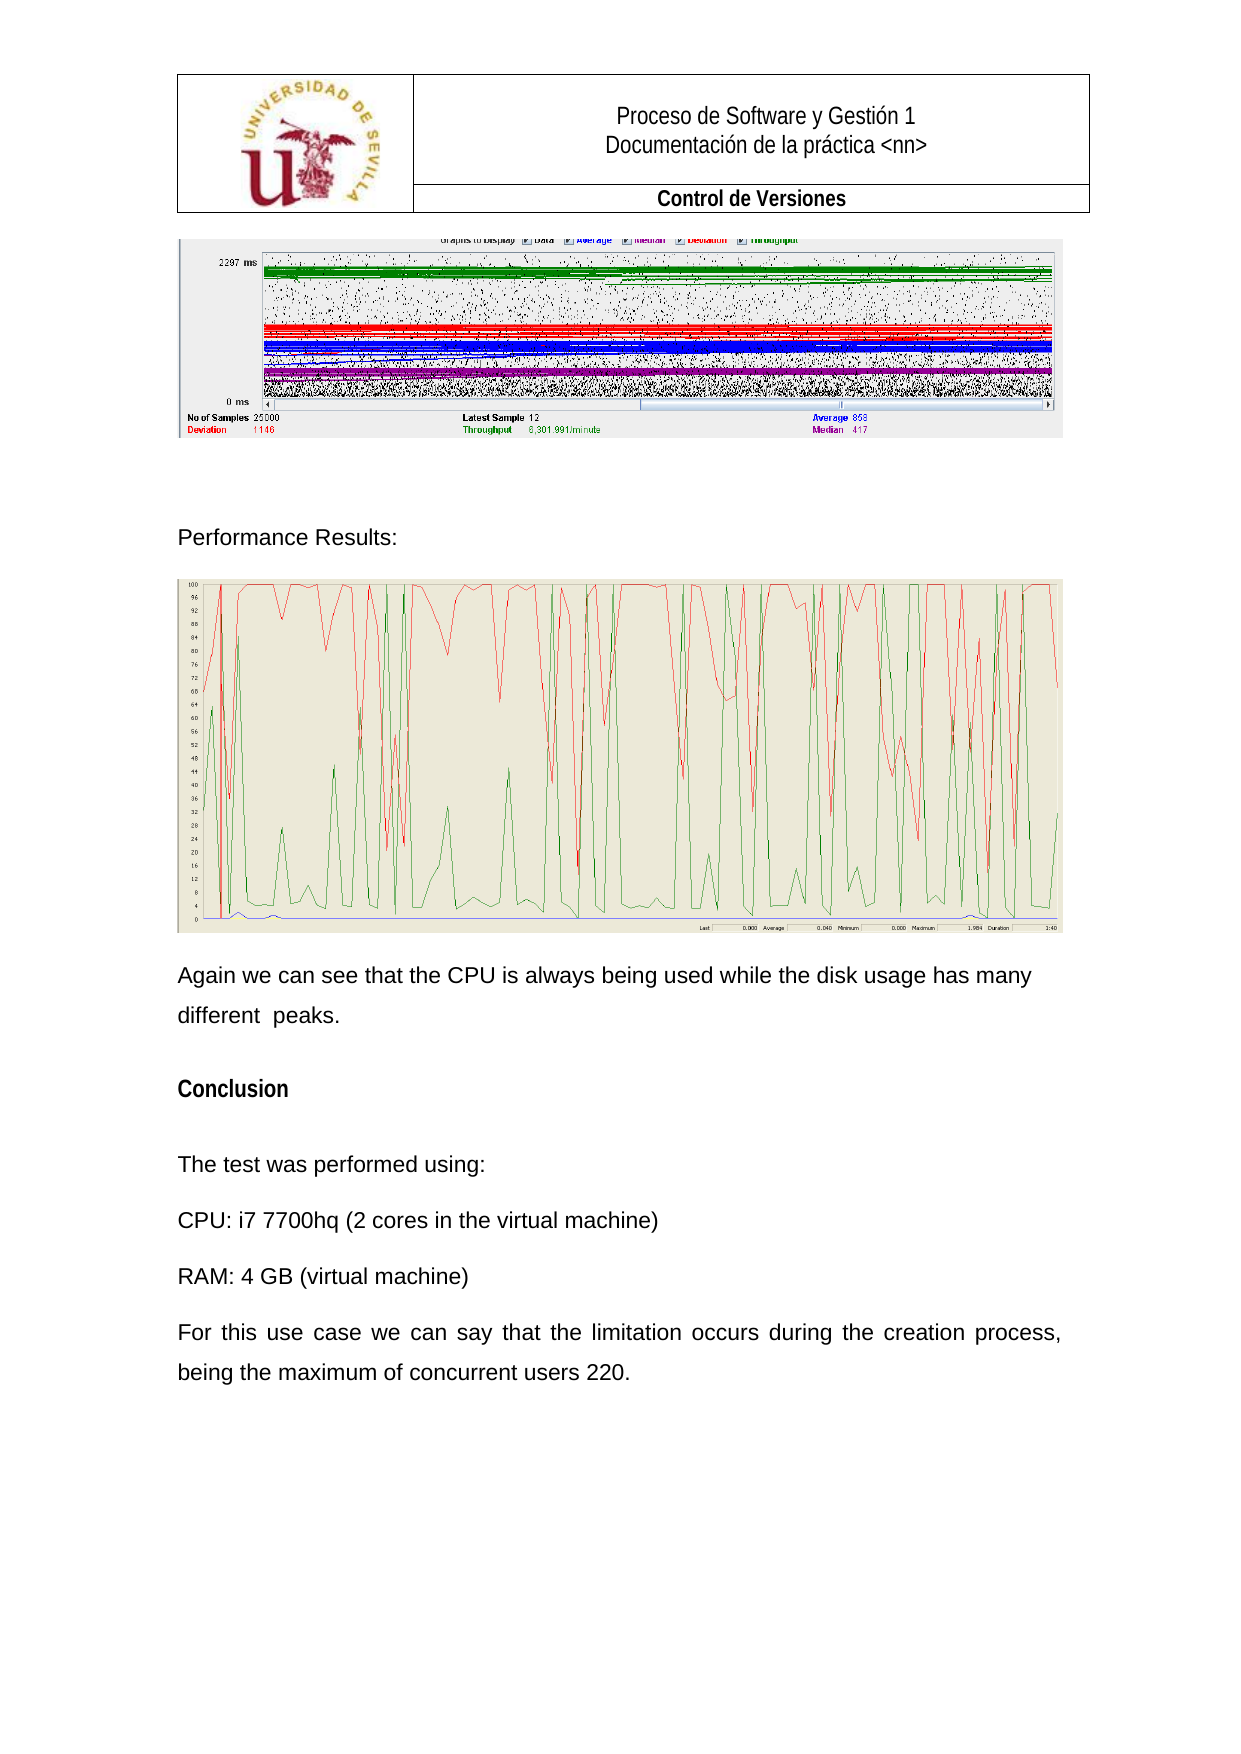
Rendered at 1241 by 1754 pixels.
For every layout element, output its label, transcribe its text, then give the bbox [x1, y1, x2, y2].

text CPU: i7 7700hq (2 cores in the virtual machine) [177, 1207, 1063, 1233]
subtitle Conclusion [177, 1074, 1063, 1103]
picture [177, 239, 1063, 438]
text Again we can see that the CPU is always being used while the disk usage has many different peaks. [177, 962, 1063, 1028]
text RAM: 4 GB (virtual machine) [177, 1263, 1063, 1289]
text For this use case we can say that the limitation occurs during the creation process, being the maximum of concurrent users 220. [177, 1319, 1063, 1385]
picture [240, 79, 381, 208]
picture [177, 579, 1063, 933]
text Performance Results: [177, 523, 1063, 550]
text The test was performed using: [177, 1151, 1063, 1177]
